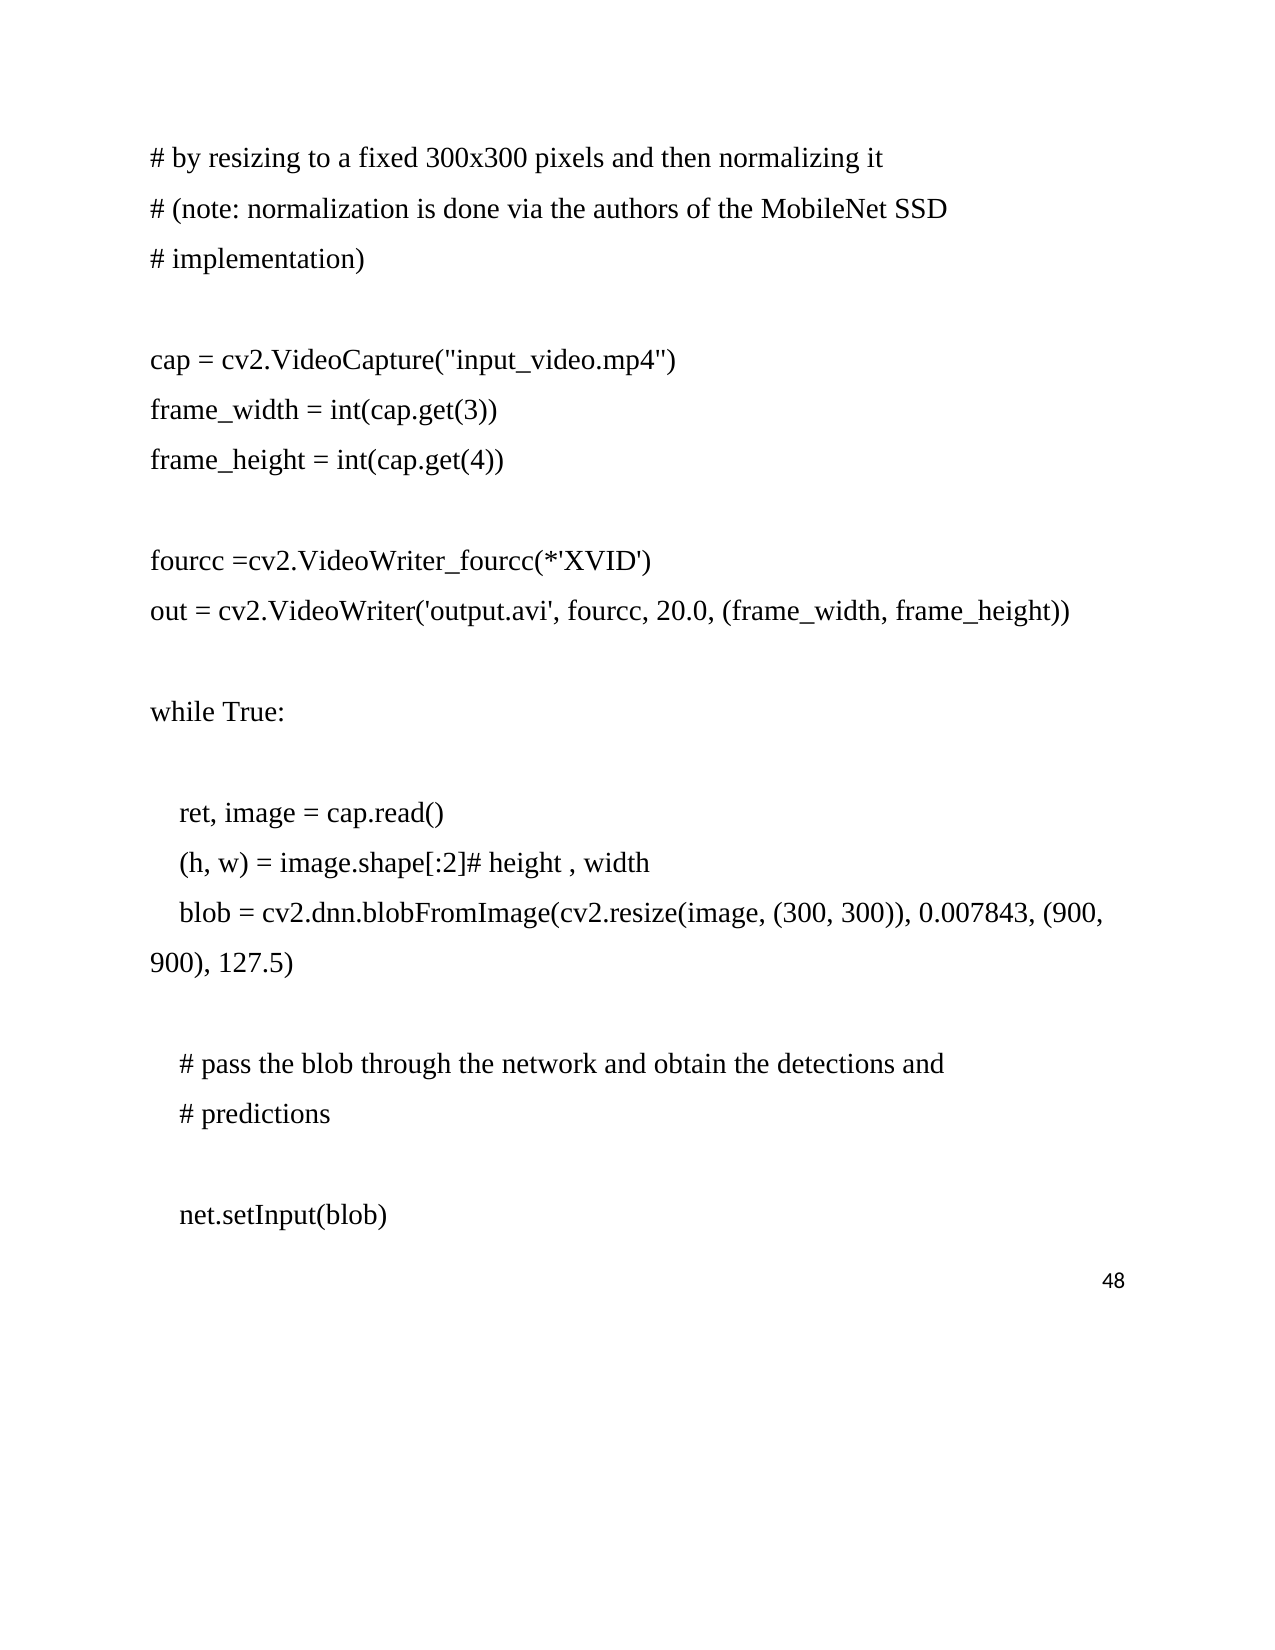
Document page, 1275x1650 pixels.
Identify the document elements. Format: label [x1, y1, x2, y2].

text [150, 141, 1125, 1231]
